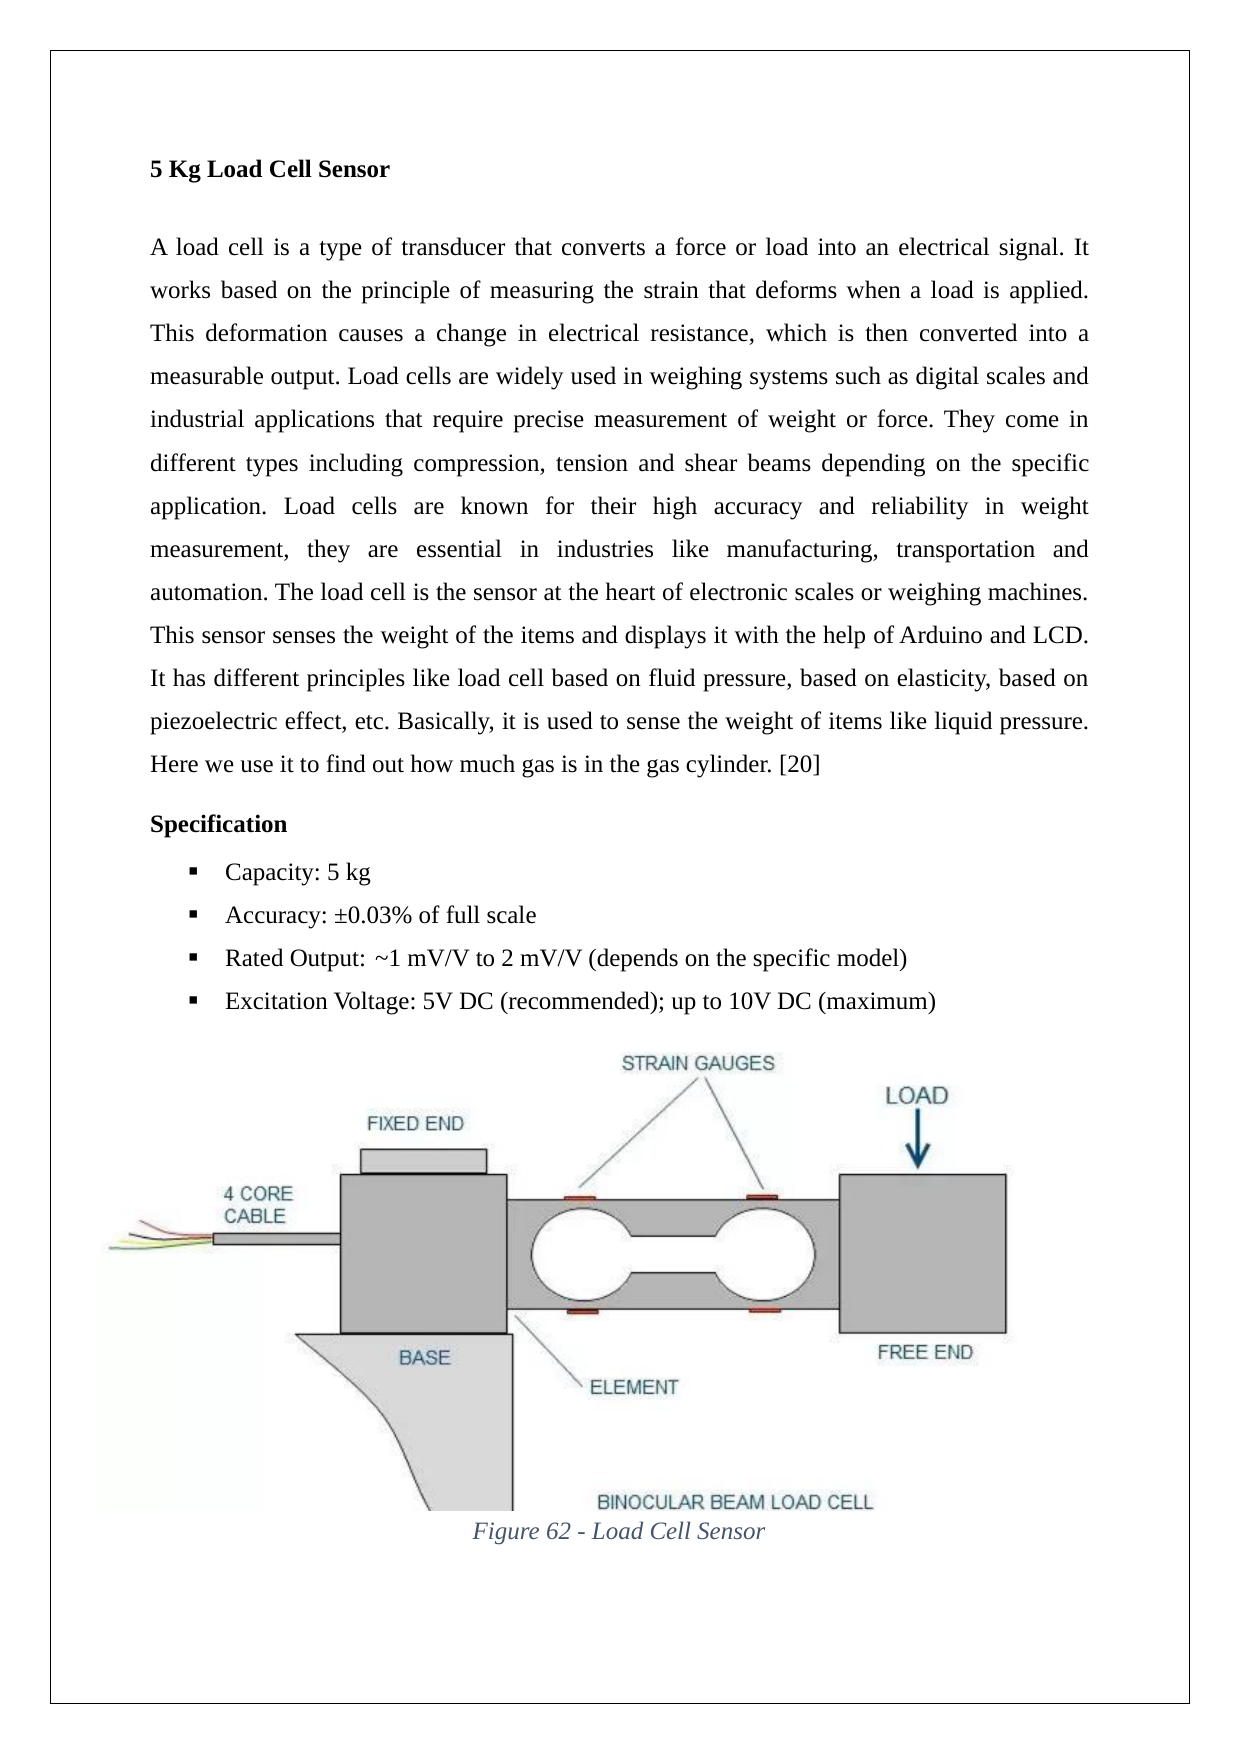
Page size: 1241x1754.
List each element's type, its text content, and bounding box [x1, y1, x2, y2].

list Rated Output: ~1 mV/V to 2 mV/V (depends on the specific model) [187, 943, 1090, 972]
text Specification [150, 809, 1090, 838]
list Accuracy: ±0.03% of full scale [187, 900, 1090, 929]
list Excitation Voltage: 5V DC (recommended); up to 10V DC (maximum) [187, 986, 1090, 1015]
text A load cell is a type of transducer that converts a force or load into an electrical signal. It works based on the principle of measuring the strain that deforms when a load is applied. This deformation causes a change in electrical resistance, which is then converted into a measurable output. Load cells are widely used in weighing systems such as digital scales and industrial applications that require precise measurement of weight or force. They come in different types including compression, tension and shear beams depending on the specific application. Load cells are known for their high accuracy and reliability in weight measurement, they are essential in industries like manufacturing, transportation and automation. The load cell is the sensor at the heart of electronic scales or weighing machines. This sensor senses the weight of the items and displays it with the help of Arduino and LCD. It has different principles like load cell based on fluid pressure, based on elasticity, based on piezoelectric effect, etc. Basically, it is used to sense the weight of items like liquid pressure. Here we use it to find out how much gas is in the gas cylinder. [150, 232, 1090, 778]
subtitle 5 Kg Load Cell Sensor [150, 154, 1090, 183]
text Figure 62 - Load Cell Sensor [150, 1516, 1090, 1544]
list Capacity: 5 kg [187, 857, 1090, 886]
